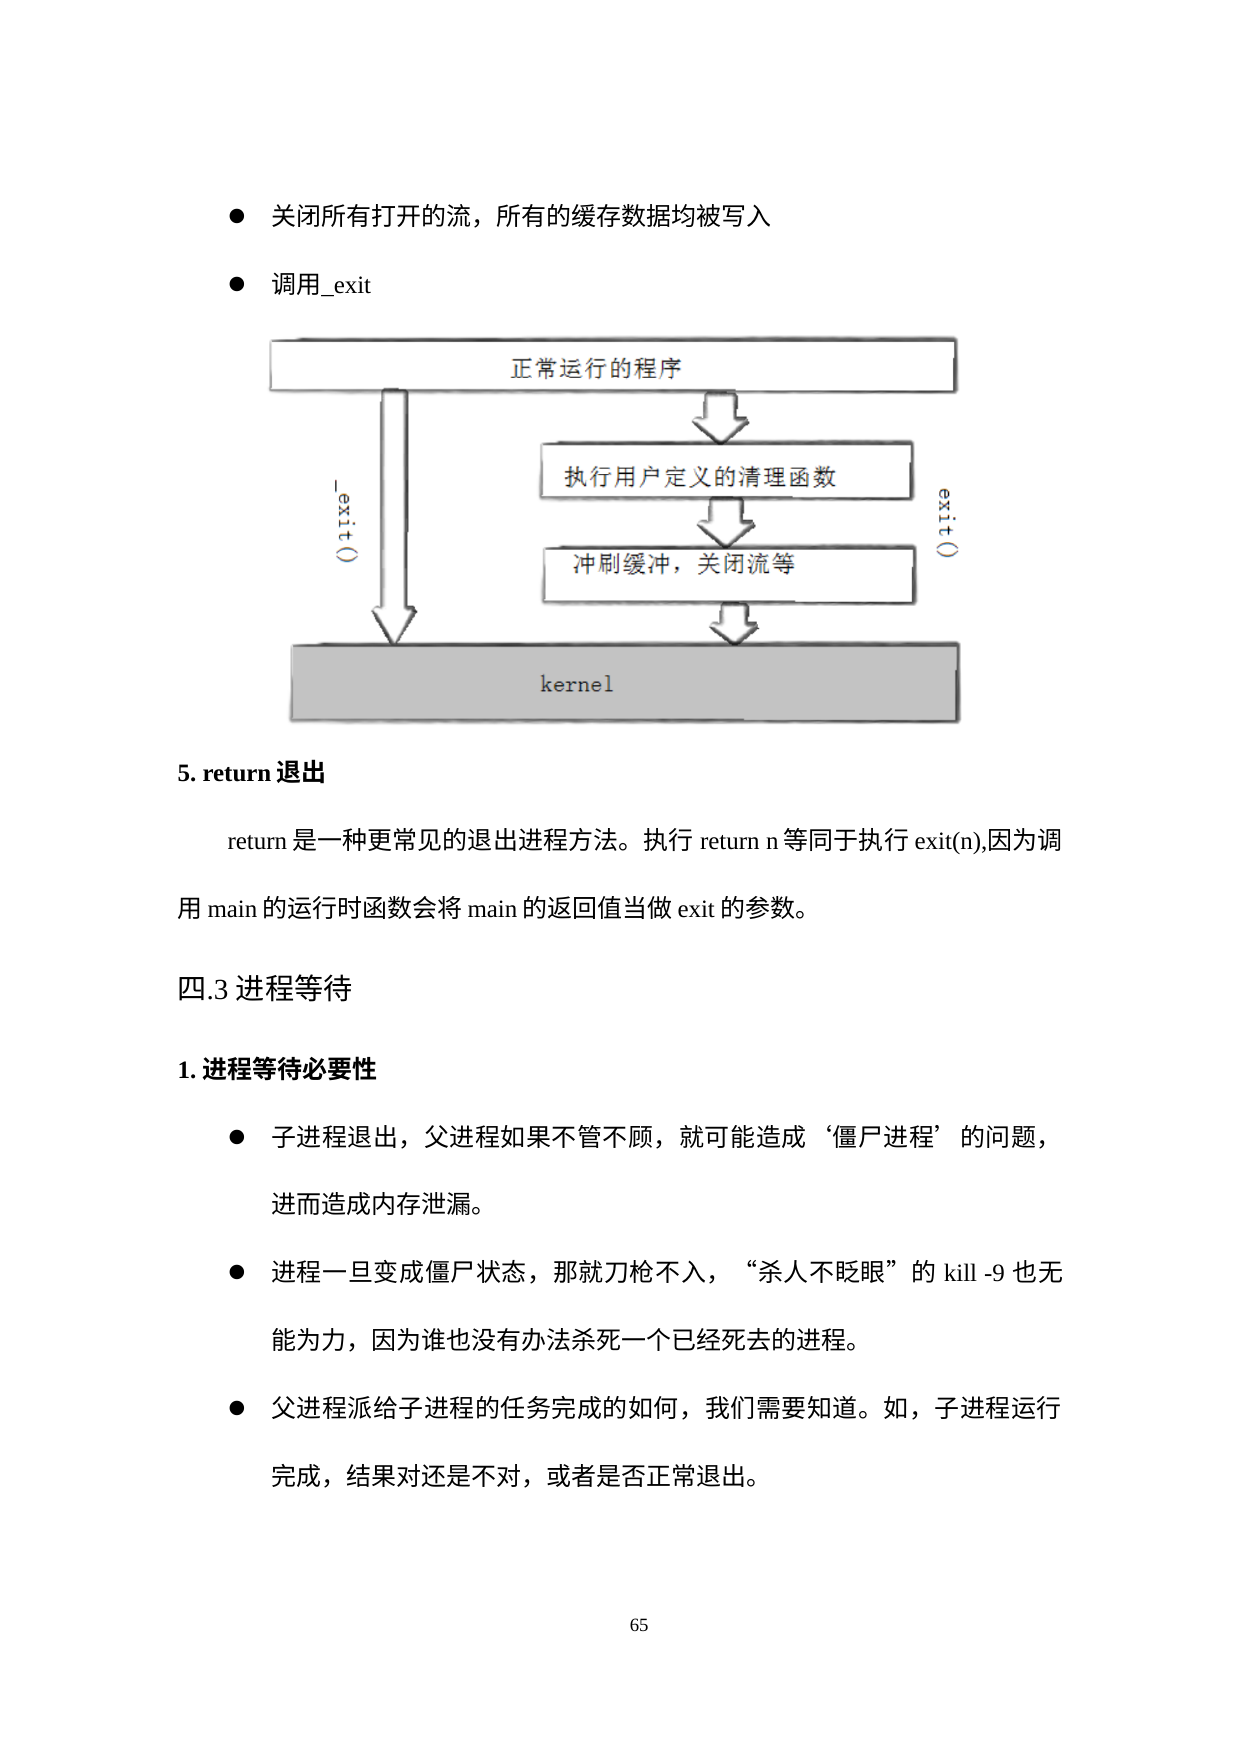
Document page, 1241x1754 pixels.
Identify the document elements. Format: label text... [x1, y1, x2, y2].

list 父进程派给子进程的任务完成的如何，我们需要知道。如，子进程运行完成，结果对还是不对，或者是否正常退出。 [227, 1373, 1063, 1509]
text 进程等待必要性 [177, 1033, 1063, 1101]
list 子进程退出，父进程如果不管不顾，就可能造成‘僵尸进程’的问题，进而造成内存泄漏。 [227, 1101, 1063, 1237]
list 调用_exit [227, 249, 1063, 317]
text return是一种更常见的退出进程方法。执行return n等同于执行exit(n),因为调用main的运行时函数会将main的返回值当做exit的参数。 [177, 804, 1063, 940]
text return退出 [177, 737, 1063, 804]
list 关闭所有打开的流，所有的缓存数据均被写入 [227, 181, 1063, 249]
picture [259, 329, 981, 731]
list 进程一旦变成僵尸状态，那就刀枪不入，“杀人不眨眼”的kill -9 也无能为力，因为谁也没有办法杀死一个已经死去的进程。 [227, 1237, 1063, 1373]
subtitle 进程等待 [177, 953, 1063, 1021]
